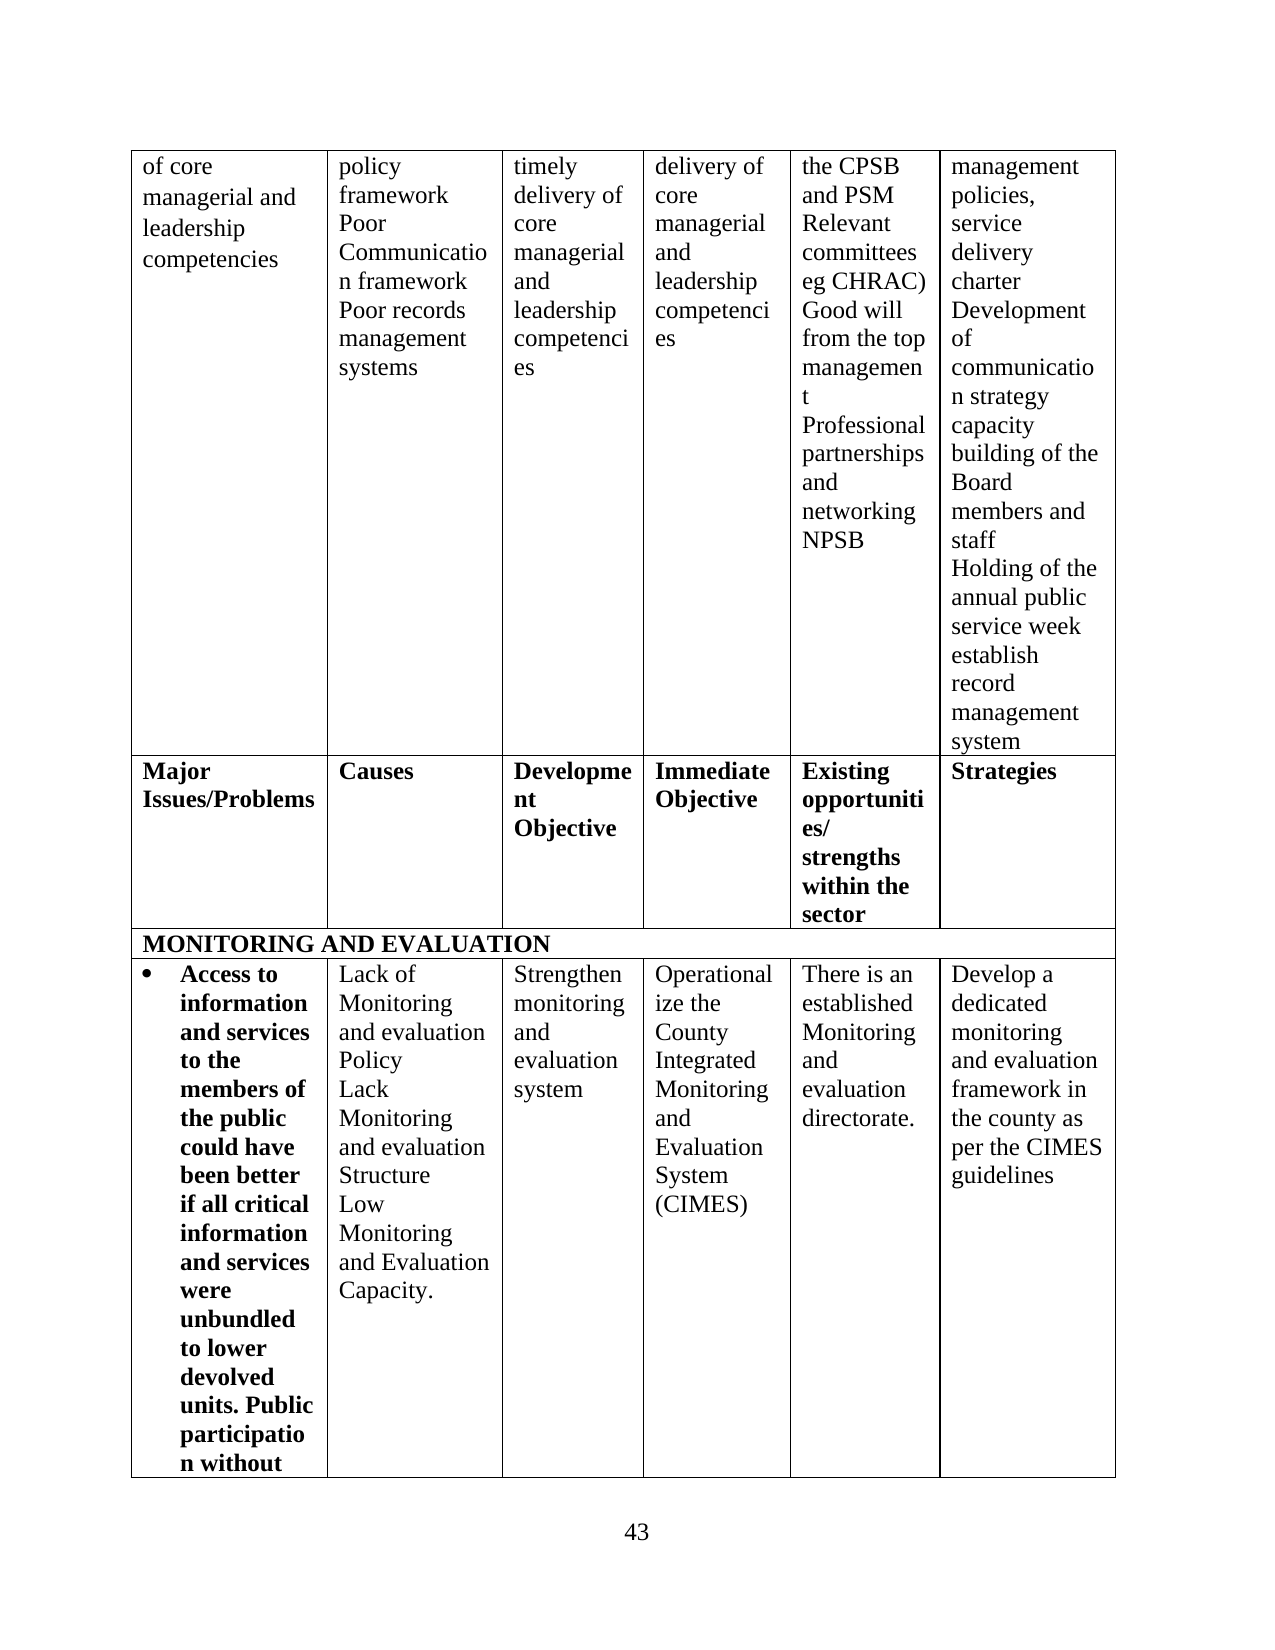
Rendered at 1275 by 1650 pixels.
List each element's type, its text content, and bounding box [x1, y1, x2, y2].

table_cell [791, 151, 939, 755]
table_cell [132, 959, 327, 1477]
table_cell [503, 151, 643, 755]
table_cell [644, 959, 790, 1477]
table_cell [791, 959, 939, 1477]
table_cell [941, 151, 1115, 755]
table_cell Strategies [941, 756, 1115, 928]
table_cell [503, 959, 643, 1477]
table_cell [328, 959, 502, 1477]
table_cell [941, 959, 1115, 1477]
table_cell MONITORING AND EVALUATION [132, 929, 1115, 958]
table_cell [644, 151, 790, 755]
table_cell Causes [328, 756, 502, 928]
table_cell Existing opportunities/ strengths within the sector [791, 756, 939, 928]
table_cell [328, 151, 502, 755]
table_cell Major Issues/Problems [132, 756, 327, 928]
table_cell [132, 151, 327, 755]
table_cell Immediate Objective [644, 756, 790, 928]
table_cell Development Objective [503, 756, 643, 928]
